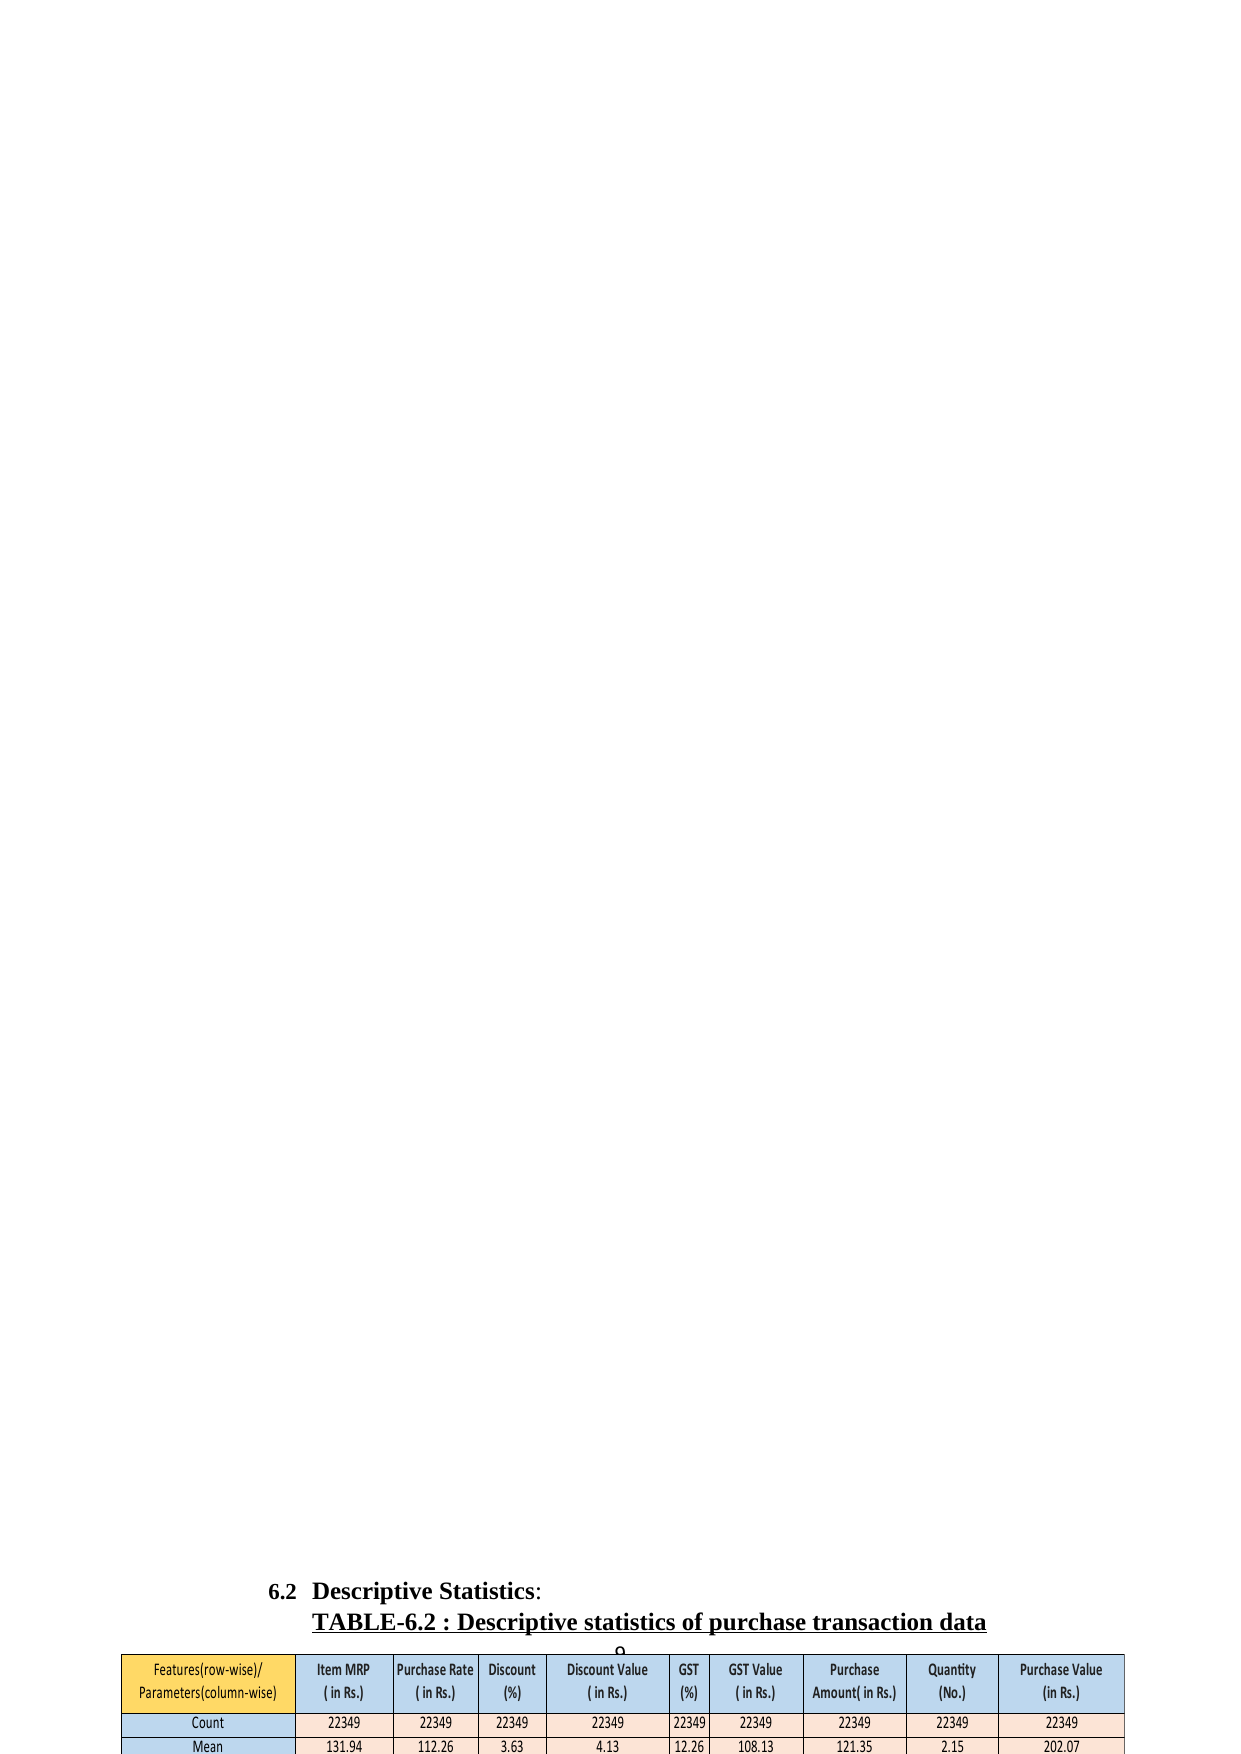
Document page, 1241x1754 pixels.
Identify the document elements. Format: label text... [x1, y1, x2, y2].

list Descriptive Statistics: [268, 1576, 1090, 1605]
list TABLE-6.2 : Descriptive statistics of purchase transaction data [312, 1607, 1090, 1636]
